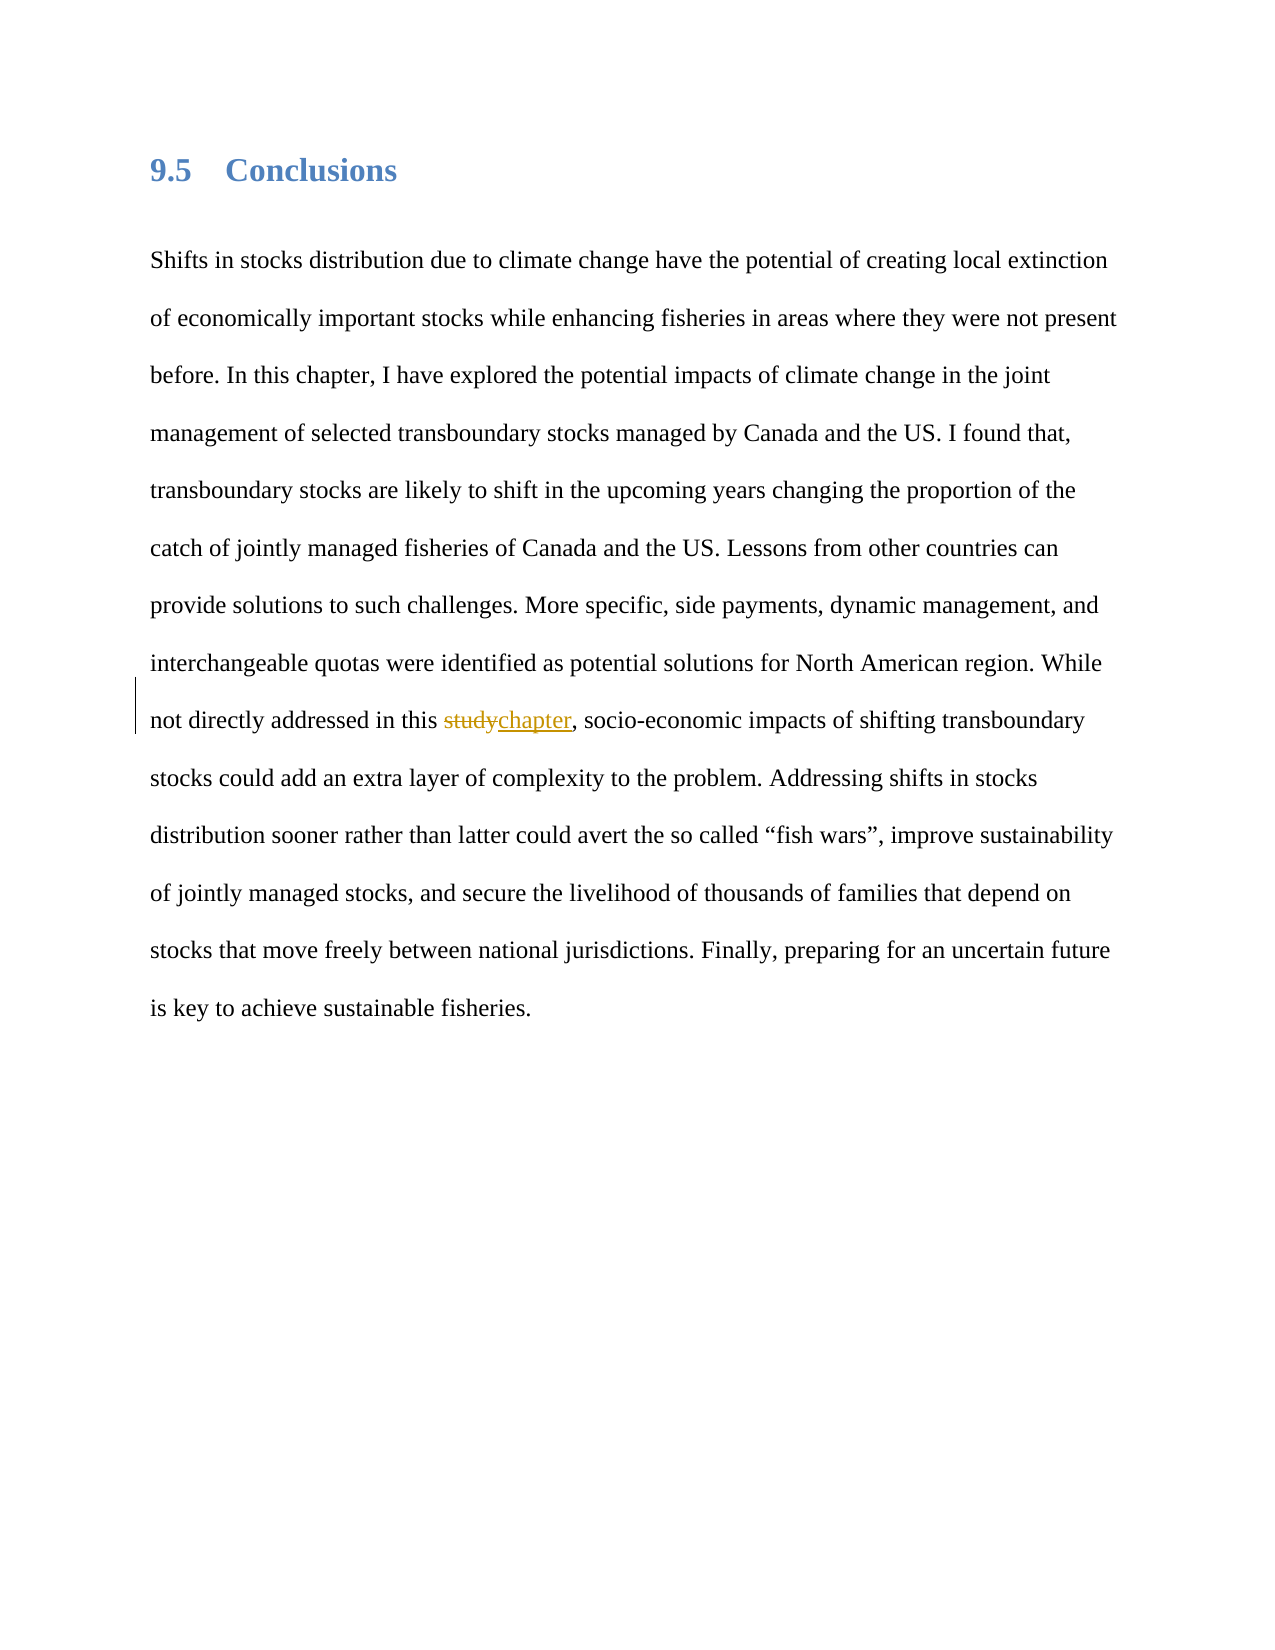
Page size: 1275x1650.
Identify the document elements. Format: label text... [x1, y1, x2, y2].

subtitle 9.5 Conclusions [150, 150, 1125, 188]
text Shifts in stocks distribution due to climate change have the potential of creating local extinction of economically important stocks while enhancing fisheries in areas where they were not present before. In this chapter, I have explored the potential impacts of climate change in the joint management of selected transboundary stocks managed by Canada and the US. I found that, transboundary stocks are likely to shift in the upcoming years changing the proportion of the catch of jointly managed fisheries of Canada and the US. Lessons from other countries can provide solutions to such challenges. More specific, side payments, dynamic management, and interchangeable quotas were identified as potential solutions for North American region. While not directly addressed in this , socio-economic impacts of shifting transboundary stocks could add an extra layer of complexity to the problem. Addressing shifts in stocks distribution sooner rather than latter could avert the so called “fish wars”, improve sustainability of jointly managed stocks, and secure the livelihood of thousands of families that depend on stocks that move freely between national jurisdictions. Finally, preparing for an uncertain future is key to achieve sustainable fisheries. [150, 245, 1125, 1022]
